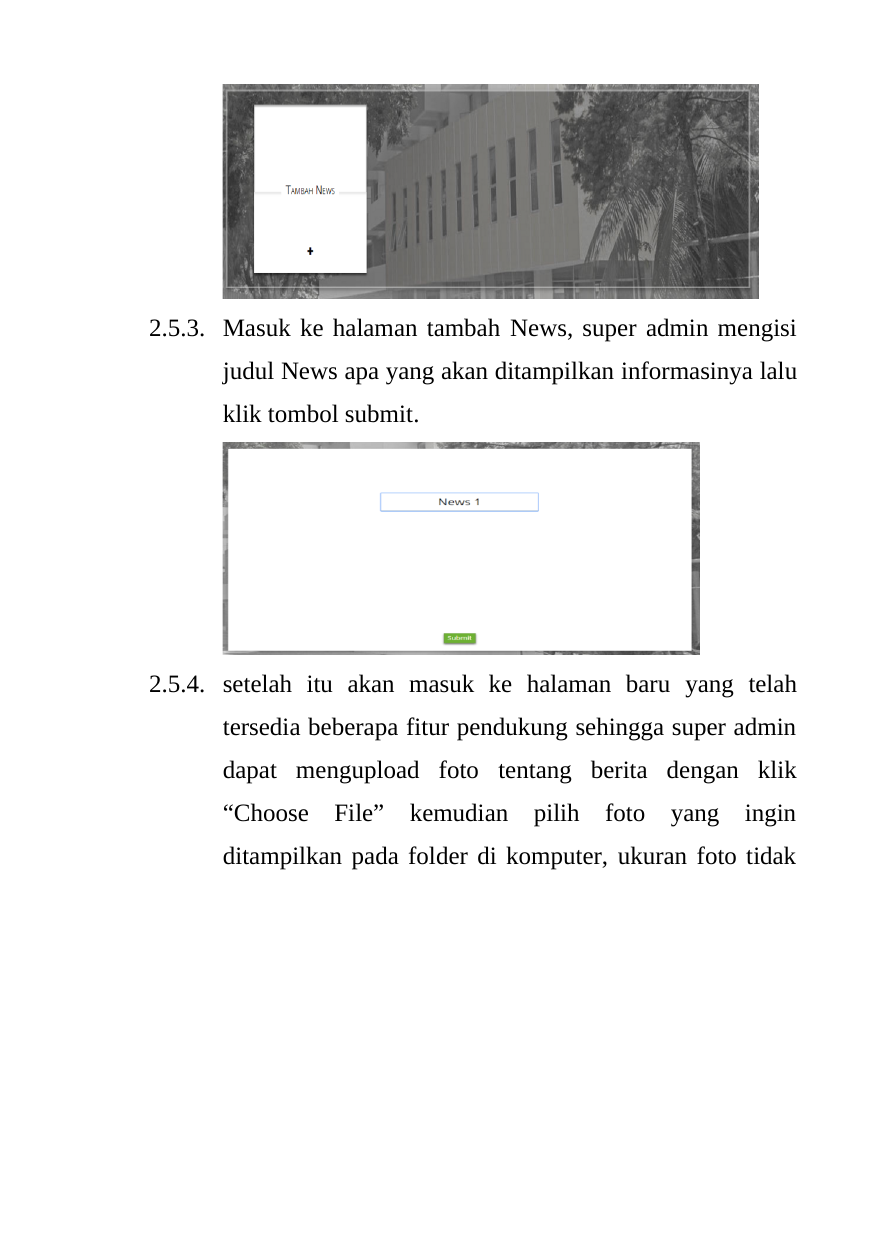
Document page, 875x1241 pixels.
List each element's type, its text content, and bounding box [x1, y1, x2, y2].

picture [222, 442, 700, 655]
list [149, 669, 797, 870]
list Masuk ke halaman tambah News, super admin mengisi judul News apa yang akan ditampilkan informasinya lalu klik tombol submit. [149, 313, 797, 428]
picture [222, 84, 759, 299]
